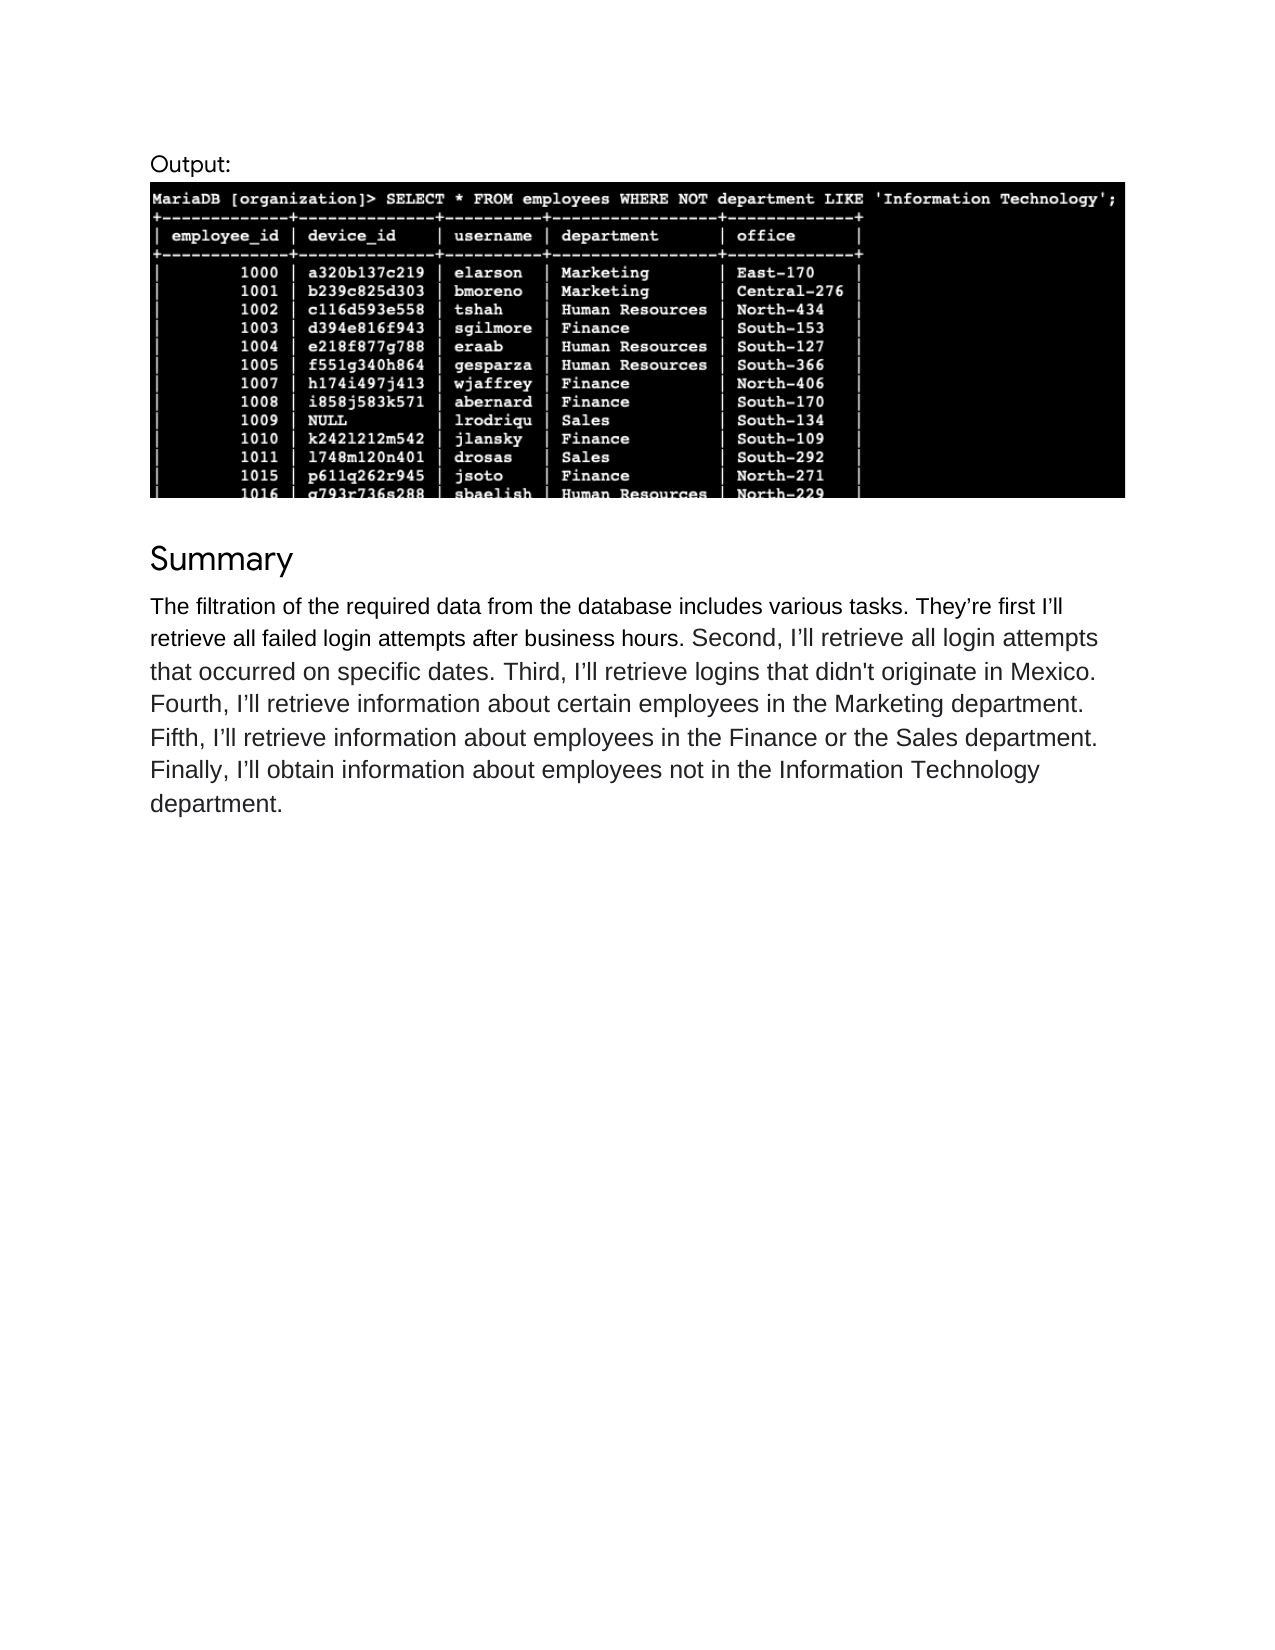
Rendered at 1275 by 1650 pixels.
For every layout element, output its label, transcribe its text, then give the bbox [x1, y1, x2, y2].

picture [150, 182, 1125, 498]
text The filtration of the required data from the database includes various tasks. They’re first I’ll retrieve all failed login attempts after business hours. Second, I’ll retrieve all login attempts that occurred on specific dates. Third, I’ll retrieve logins that didn't originate in Mexico. Fourth, I’ll retrieve information about certain employees in the Marketing department. Fifth, I’ll retrieve information about employees in the Finance or the Sales department. Finally, I’ll obtain information about employees not in the Information Technology department. [150, 593, 1125, 817]
subtitle Summary [150, 538, 1125, 580]
text Output: [150, 150, 1125, 182]
